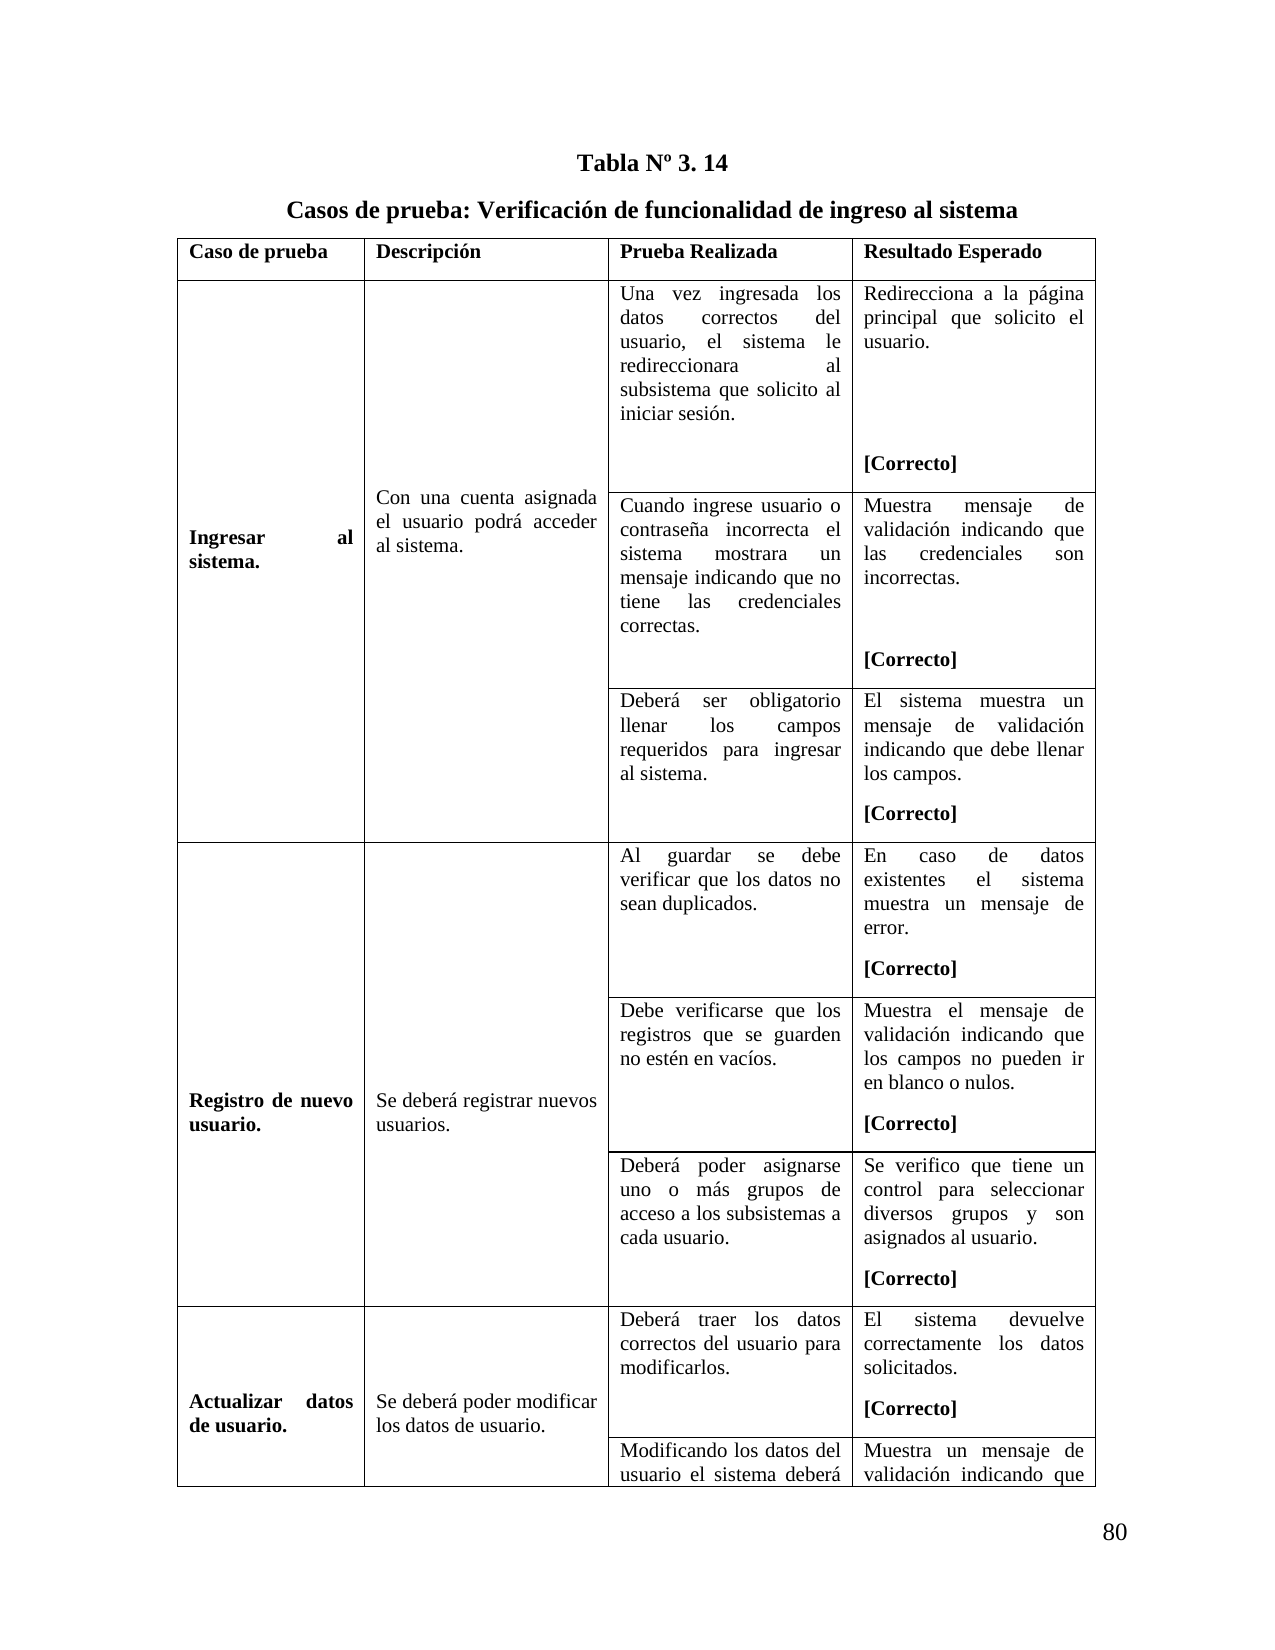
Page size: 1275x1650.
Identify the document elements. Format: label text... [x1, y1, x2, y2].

table_cell Se deberá registrar nuevos usuarios. [365, 843, 608, 1306]
table_cell En caso de datos existentes el sistema muestra un mensaje de error. [Correcto] [853, 843, 1095, 997]
table_cell Redirecciona a la página principal que solicito el usuario. [Correcto] [853, 281, 1095, 492]
table_cell Debe verificarse que los registros que se guarden no estén en vacíos. [609, 998, 852, 1151]
table_header Prueba Realizada [609, 239, 852, 280]
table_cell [853, 1438, 1095, 1486]
table_cell Muestra el mensaje de validación indicando que los campos no pueden ir en blanco o nulos. [Correcto] [853, 998, 1095, 1151]
table_header Caso de prueba [178, 239, 364, 280]
subtitle Casos de prueba: Verificación de funcionalidad de ingreso al sistema [177, 195, 1127, 224]
table_cell Se verifico que tiene un control para seleccionar diversos grupos y son asignados al usuario. [Correcto] [853, 1153, 1095, 1306]
table_cell Deberá ser obligatorio llenar los campos requeridos para ingresar al sistema. [609, 689, 852, 842]
table_cell Registro de nuevo usuario. [178, 843, 364, 1306]
table_cell Muestra mensaje de validación indicando que las credenciales son incorrectas. [Correcto] [853, 493, 1095, 687]
table_cell Con una cuenta asignada el usuario podrá acceder al sistema. [365, 281, 608, 842]
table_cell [609, 1438, 852, 1486]
table_cell El sistema devuelve correctamente los datos solicitados. [Correcto] [853, 1307, 1095, 1437]
table_header Descripción [365, 239, 608, 280]
table_cell Actualizar datos de usuario. [178, 1307, 364, 1486]
table_cell Deberá poder asignarse uno o más grupos de acceso a los subsistemas a cada usuario. [609, 1153, 852, 1306]
table_header Resultado Esperado [853, 239, 1095, 280]
table_cell Deberá traer los datos correctos del usuario para modificarlos. [609, 1307, 852, 1437]
table_cell Ingresar al sistema. [178, 281, 364, 842]
table_cell Se deberá poder modificar los datos de usuario. [365, 1307, 608, 1486]
table_cell Cuando ingrese usuario o contraseña incorrecta el sistema mostrara un mensaje indicando que no tiene las credenciales correctas. [609, 493, 852, 687]
table_cell Al guardar se debe verificar que los datos no sean duplicados. [609, 843, 852, 997]
table_cell Una vez ingresada los datos correctos del usuario, el sistema le redireccionara al subsistema que solicito al iniciar sesión. [609, 281, 852, 492]
table_cell El sistema muestra un mensaje de validación indicando que debe llenar los campos. [Correcto] [853, 689, 1095, 842]
subtitle Tabla Nº 3. 14 [177, 148, 1127, 176]
